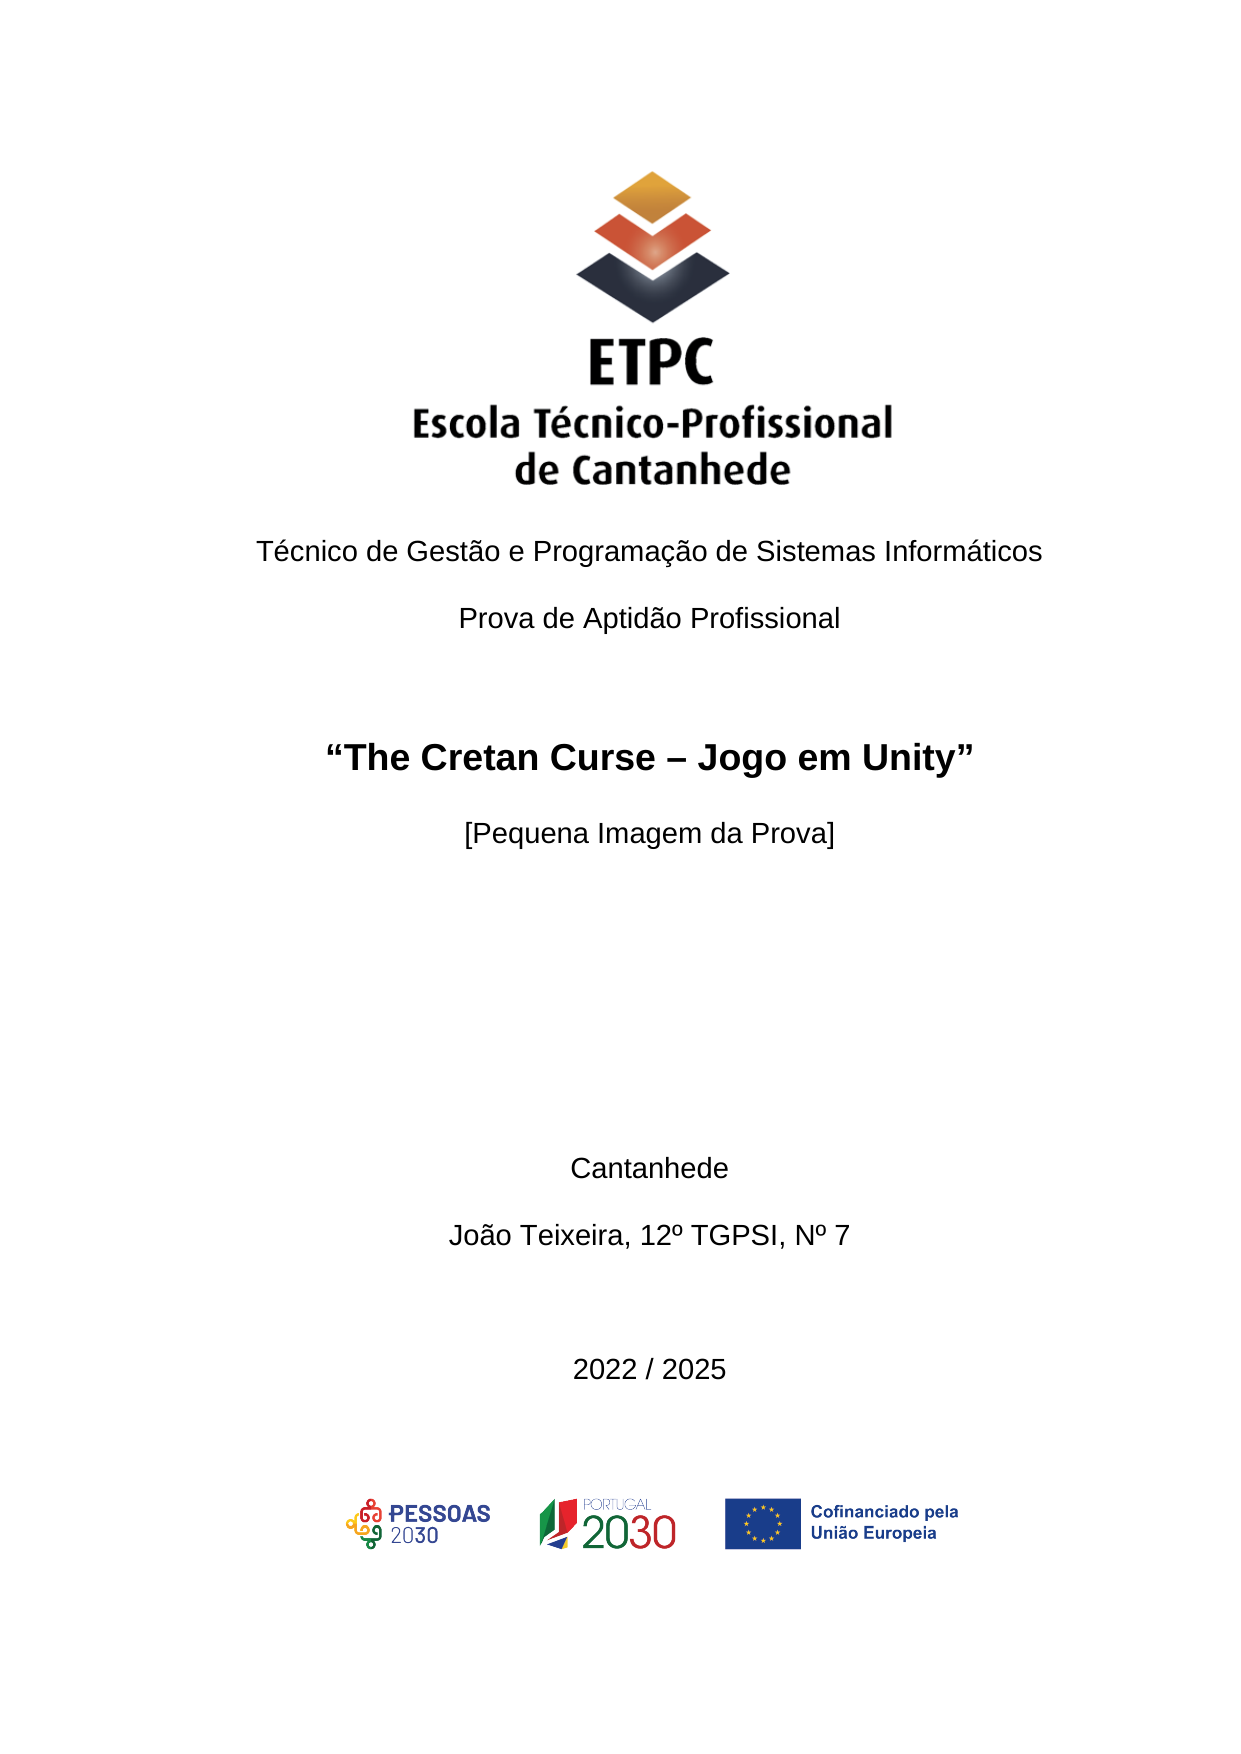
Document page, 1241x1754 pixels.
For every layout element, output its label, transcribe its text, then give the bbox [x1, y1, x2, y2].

text Prova de Aptidão Profissional [207, 601, 1092, 635]
text Cantanhede [207, 1151, 1092, 1185]
text [Pequena Imagem da Prova] [207, 817, 1092, 850]
text Técnico de Gestão e Programação de Sistemas Informáticos [207, 534, 1092, 568]
text 2022 / 2025 [207, 1352, 1092, 1386]
picture [323, 1486, 977, 1567]
text João Teixeira, 12º TGPSI, Nº 7 [207, 1218, 1092, 1252]
picture [380, 147, 919, 505]
text “The Cretan Curse – Jogo em Unity” [207, 735, 1092, 778]
